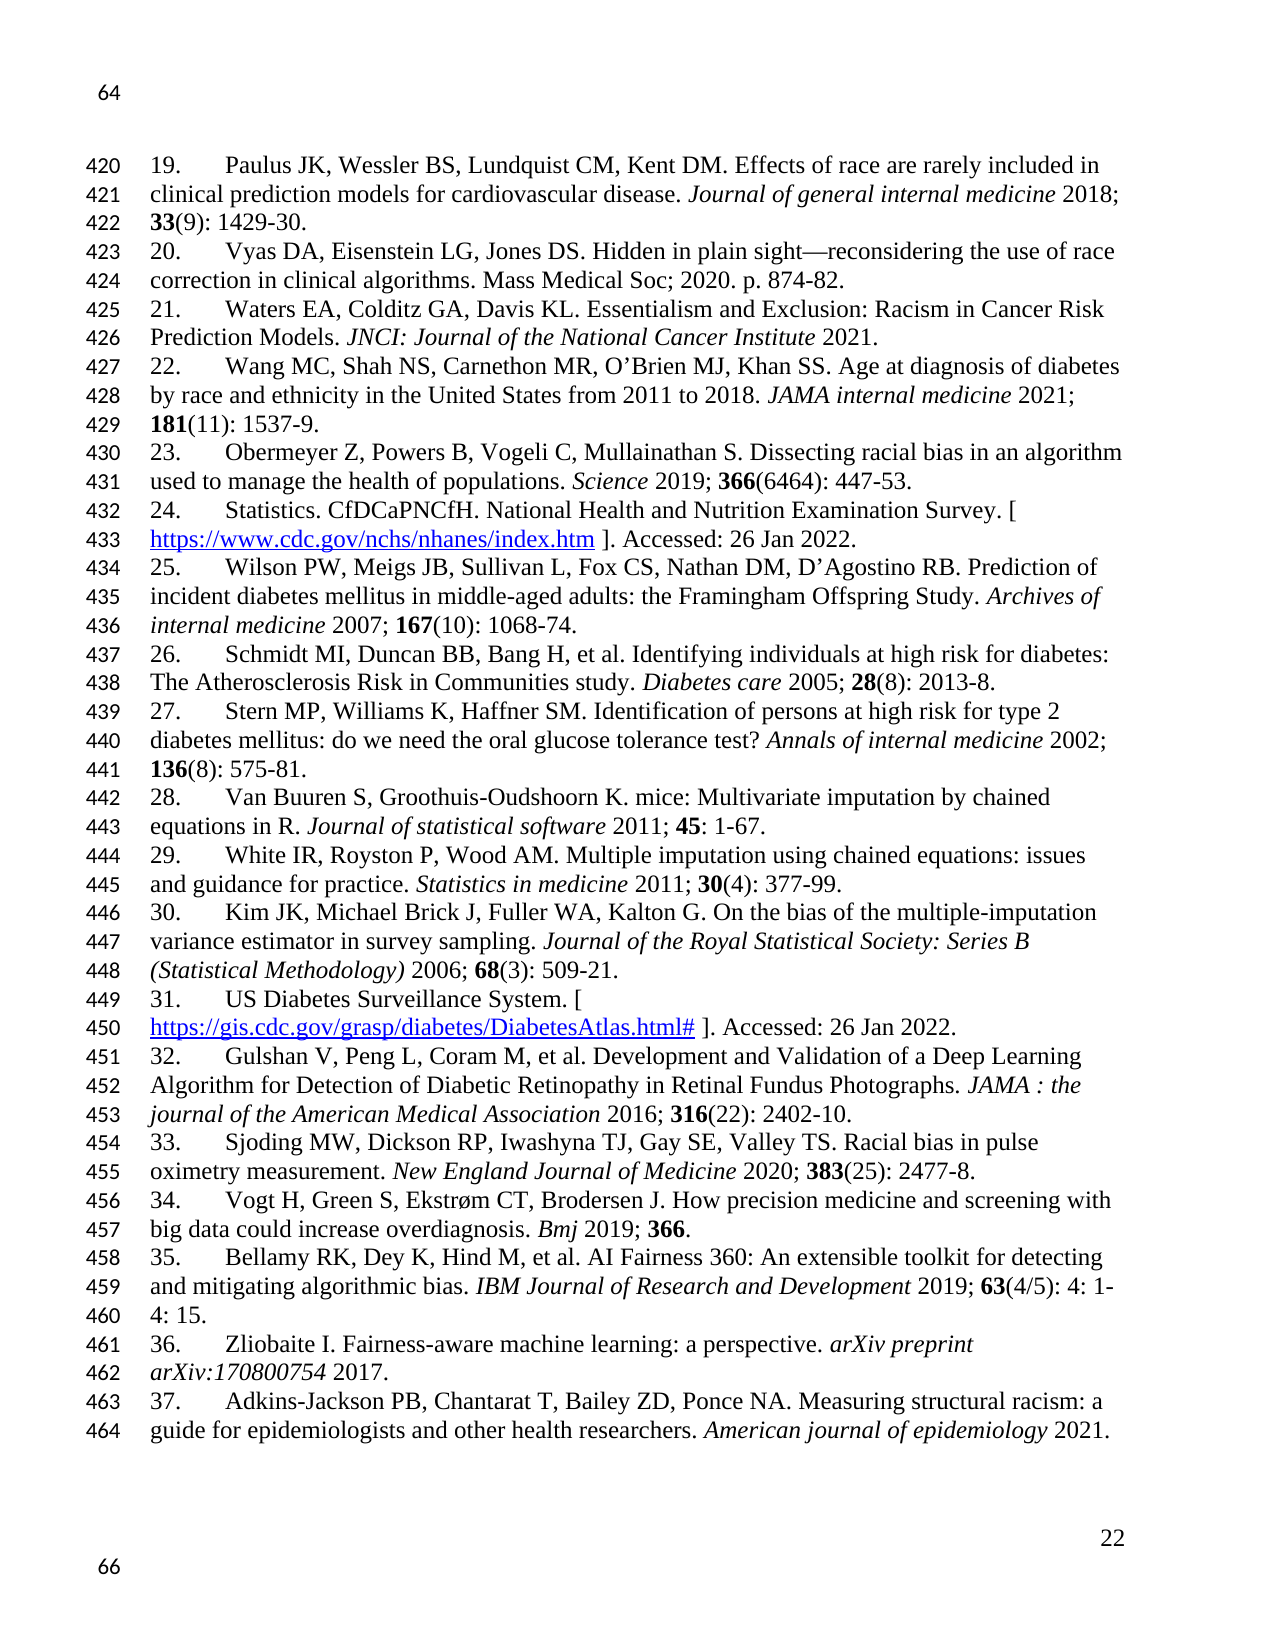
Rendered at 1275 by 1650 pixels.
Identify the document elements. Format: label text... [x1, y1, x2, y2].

text 34. Vogt H, Green S, Ekstrøm CT, Brodersen J. How precision medicine and screening with big data could increase overdiagnosis. Bmj 2019; 366. [150, 1185, 1125, 1242]
text 22. Wang MC, Shah NS, Carnethon MR, O’Brien MJ, Khan SS. Age at diagnosis of diabetes by race and ethnicity in the United States from 2011 to 2018. JAMA internal medicine 2021; 181(11): 1537-9. [150, 351, 1125, 437]
text 20. Vyas DA, Eisenstein LG, Jones DS. Hidden in plain sight—reconsidering the use of race correction in clinical algorithms. Mass Medical Soc; 2020. p. 874-82. [150, 236, 1125, 294]
text 28. Van Buuren S, Groothuis-Oudshoorn K. mice: Multivariate imputation by chained equations in R. Journal of statistical software 2011; 45: 1-67. [150, 782, 1125, 840]
text 31. US Diabetes Surveillance System. [ https://gis.cdc.gov/grasp/diabetes/DiabetesAtlas.html# ]. Accessed: 26 Jan 2022. [150, 984, 1125, 1041]
text 29. White IR, Royston P, Wood AM. Multiple imputation using chained equations: issues and guidance for practice. Statistics in medicine 2011; 30(4): 377-99. [150, 840, 1125, 897]
text 35. Bellamy RK, Dey K, Hind M, et al. AI Fairness 360: An extensible toolkit for detecting and mitigating algorithmic bias. IBM Journal of Research and Development 2019; 63(4/5): 4: 1-4: 15. [150, 1242, 1125, 1329]
text 33. Sjoding MW, Dickson RP, Iwashyna TJ, Gay SE, Valley TS. Racial bias in pulse oximetry measurement. New England Journal of Medicine 2020; 383(25): 2477-8. [150, 1127, 1125, 1185]
text 21. Waters EA, Colditz GA, Davis KL. Essentialism and Exclusion: Racism in Cancer Risk Prediction Models. JNCI: Journal of the National Cancer Institute 2021. [150, 294, 1125, 351]
text 23. Obermeyer Z, Powers B, Vogeli C, Mullainathan S. Dissecting racial bias in an algorithm used to manage the health of populations. Science 2019; 366(6464): 447-53. [150, 437, 1125, 495]
text 27. Stern MP, Williams K, Haffner SM. Identification of persons at high risk for type 2 diabetes mellitus: do we need the oral glucose tolerance test? Annals of internal medicine 2002; 136(8): 575-81. [150, 696, 1125, 782]
text 25. Wilson PW, Meigs JB, Sullivan L, Fox CS, Nathan DM, D’Agostino RB. Prediction of incident diabetes mellitus in middle-aged adults: the Framingham Offspring Study. Archives of internal medicine 2007; 167(10): 1068-74. [150, 552, 1125, 639]
text 36. Zliobaite I. Fairness-aware machine learning: a perspective. arXiv preprint arXiv:170800754 2017. [150, 1329, 1125, 1386]
text 26. Schmidt MI, Duncan BB, Bang H, et al. Identifying individuals at high risk for diabetes: The Atherosclerosis Risk in Communities study. Diabetes care 2005; 28(8): 2013-8. [150, 639, 1125, 696]
text 37. Adkins-Jackson PB, Chantarat T, Bailey ZD, Ponce NA. Measuring structural racism: a guide for epidemiologists and other health researchers. American journal of epidemiology 2021. [150, 1386, 1125, 1444]
text 30. Kim JK, Michael Brick J, Fuller WA, Kalton G. On the bias of the multiple‐imputation variance estimator in survey sampling. Journal of the Royal Statistical Society: Series B (Statistical Methodology) 2006; 68(3): 509-21. [150, 897, 1125, 984]
text 24. Statistics. CfDCaPNCfH. National Health and Nutrition Examination Survey. [ https://www.cdc.gov/nchs/nhanes/index.htm ]. Accessed: 26 Jan 2022. [150, 495, 1125, 552]
text 19. Paulus JK, Wessler BS, Lundquist CM, Kent DM. Effects of race are rarely included in clinical prediction models for cardiovascular disease. Journal of general internal medicine 2018; 33(9): 1429-30. [150, 150, 1125, 236]
text 32. Gulshan V, Peng L, Coram M, et al. Development and Validation of a Deep Learning Algorithm for Detection of Diabetic Retinopathy in Retinal Fundus Photographs. JAMA : the journal of the American Medical Association 2016; 316(22): 2402-10. [150, 1041, 1125, 1127]
